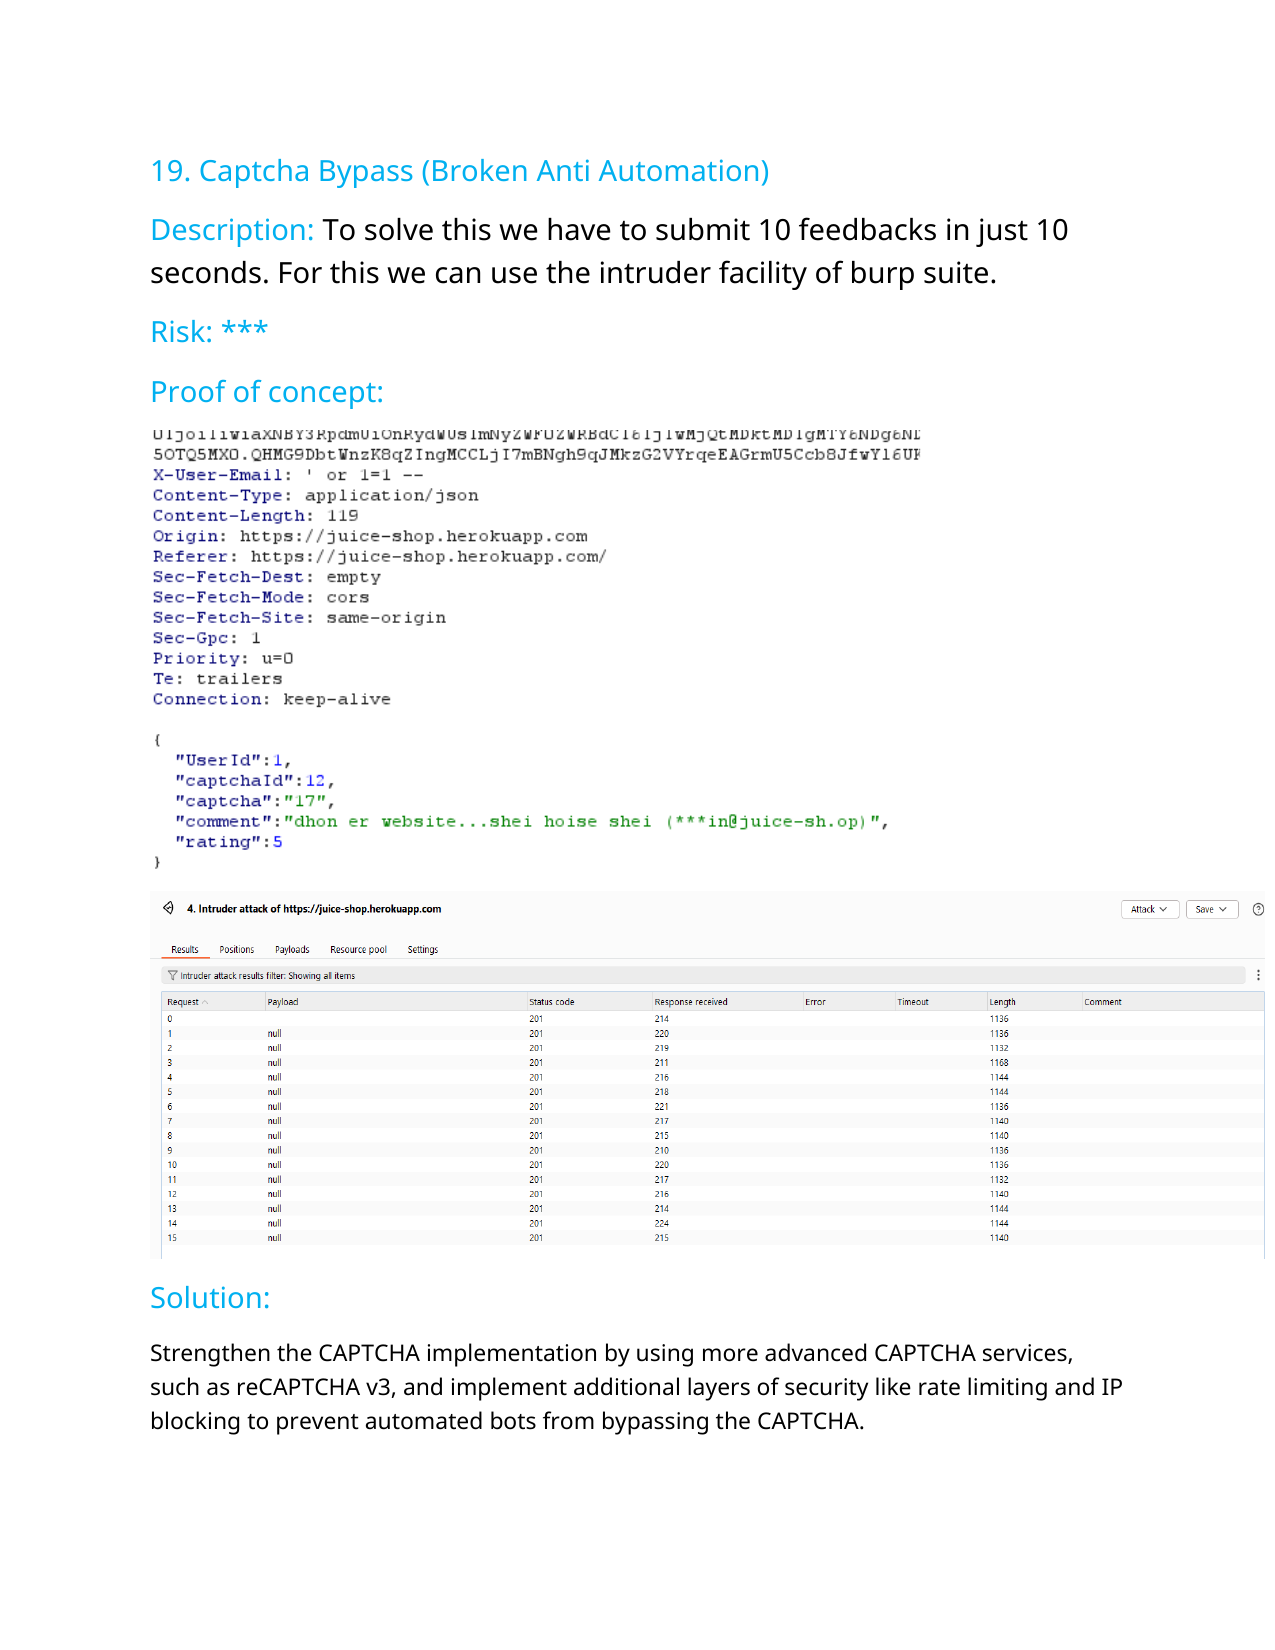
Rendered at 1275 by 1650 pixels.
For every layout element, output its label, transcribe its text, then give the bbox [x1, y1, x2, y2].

picture [150, 430, 921, 873]
text 19. Captcha Bypass (Broken Anti Automation) [150, 150, 1125, 190]
text Risk: *** [150, 312, 1125, 351]
text Solution: [150, 1278, 1125, 1317]
text Description: To solve this we have to submit 10 feedbacks in just 10 seconds. For this we can use the intruder facility of burp suite. [150, 209, 1125, 292]
text Proof of concept: [150, 371, 1125, 411]
picture [150, 891, 1265, 1259]
text Strengthen the CAPTCHA implementation by using more advanced CAPTCHA services, such as reCAPTCHA v3, and implement additional layers of security like rate limiting and IP blocking to prevent automated bots from bypassing the CAPTCHA. [150, 1337, 1125, 1436]
